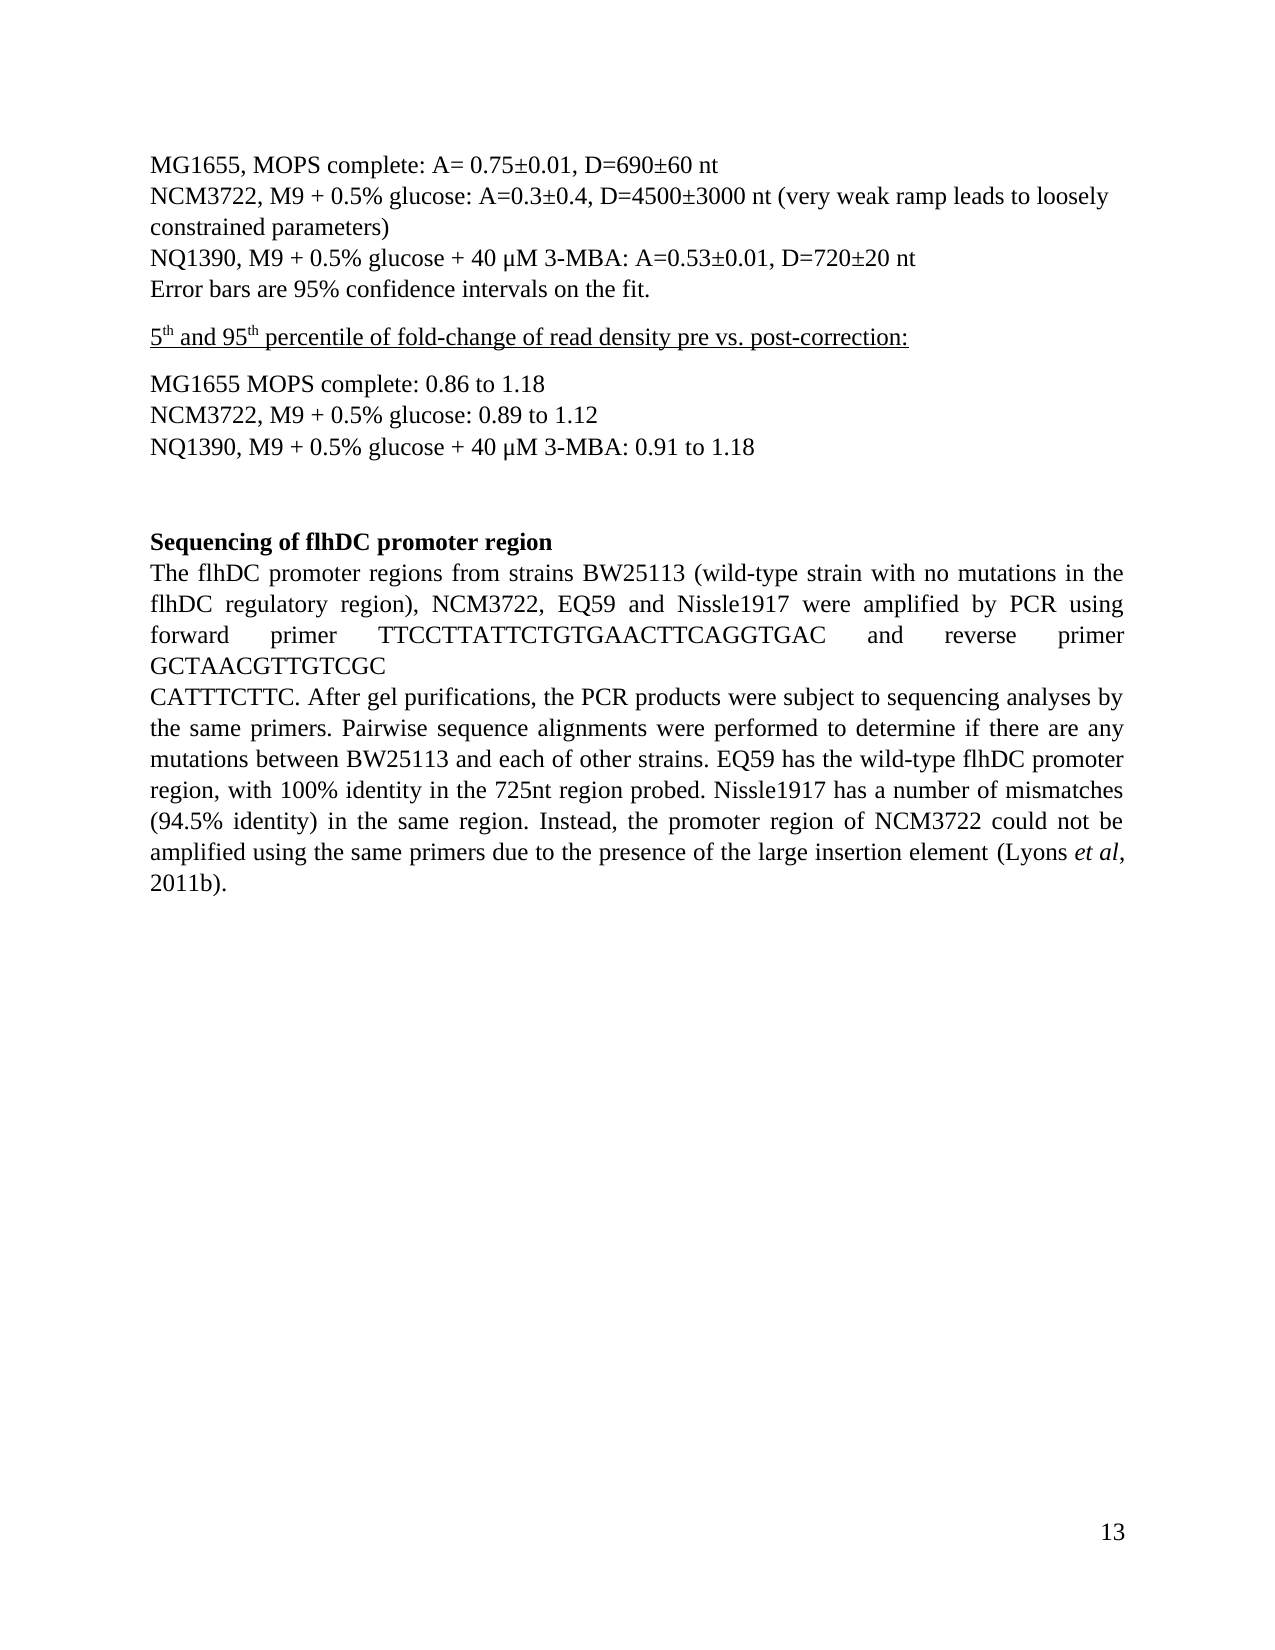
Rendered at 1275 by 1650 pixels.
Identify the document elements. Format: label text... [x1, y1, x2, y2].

subtitle Sequencing of flhDC promoter region [150, 527, 1125, 556]
text 5th and 95th percentile of fold-change of read density pre vs. post-correction: [150, 322, 1125, 351]
text MG1655, MOPS complete: A= 0.75±0.01, D=690±60 nt NCM3722, M9 + 0.5% glucose: A=0.3±0.4, D=4500±3000 nt (very weak ramp leads to loosely constrained parameters) NQ1390, M9 + 0.5% glucose + 40 μM 3-MBA: A=0.53±0.01, D=720±20 nt Error bars are 95% confidence intervals on the fit. [150, 150, 1125, 303]
text The flhDC promoter regions from strains BW25113 (wild-type strain with no mutations in the flhDC regulatory region), NCM3722, EQ59 and Nissle1917 were amplified by PCR using forward primer TTCCTTATTCTGTGAACTTCAGGTGAC and reverse primer GCTAACGTTGTCGC CATTTCTTC. After gel purifications, the PCR products were subject to sequencing analyses by the same primers. Pairwise sequence alignments were performed to determine if there are any mutations between BW25113 and each of other strains. EQ59 has the wild-type flhDC promoter region, with 100% identity in the 725nt region probed. Nissle1917 has a number of mismatches (94.5% identity) in the same region. Instead, the promoter region of NCM3722 could not be amplified using the same primers due to the presence of the large insertion element (Lyons et al, 2011b). [150, 558, 1125, 897]
text MG1655 MOPS complete: 0.86 to 1.18 NCM3722, M9 + 0.5% glucose: 0.89 to 1.12 NQ1390, M9 + 0.5% glucose + 40 μM 3-MBA: 0.91 to 1.18 [150, 369, 1125, 460]
